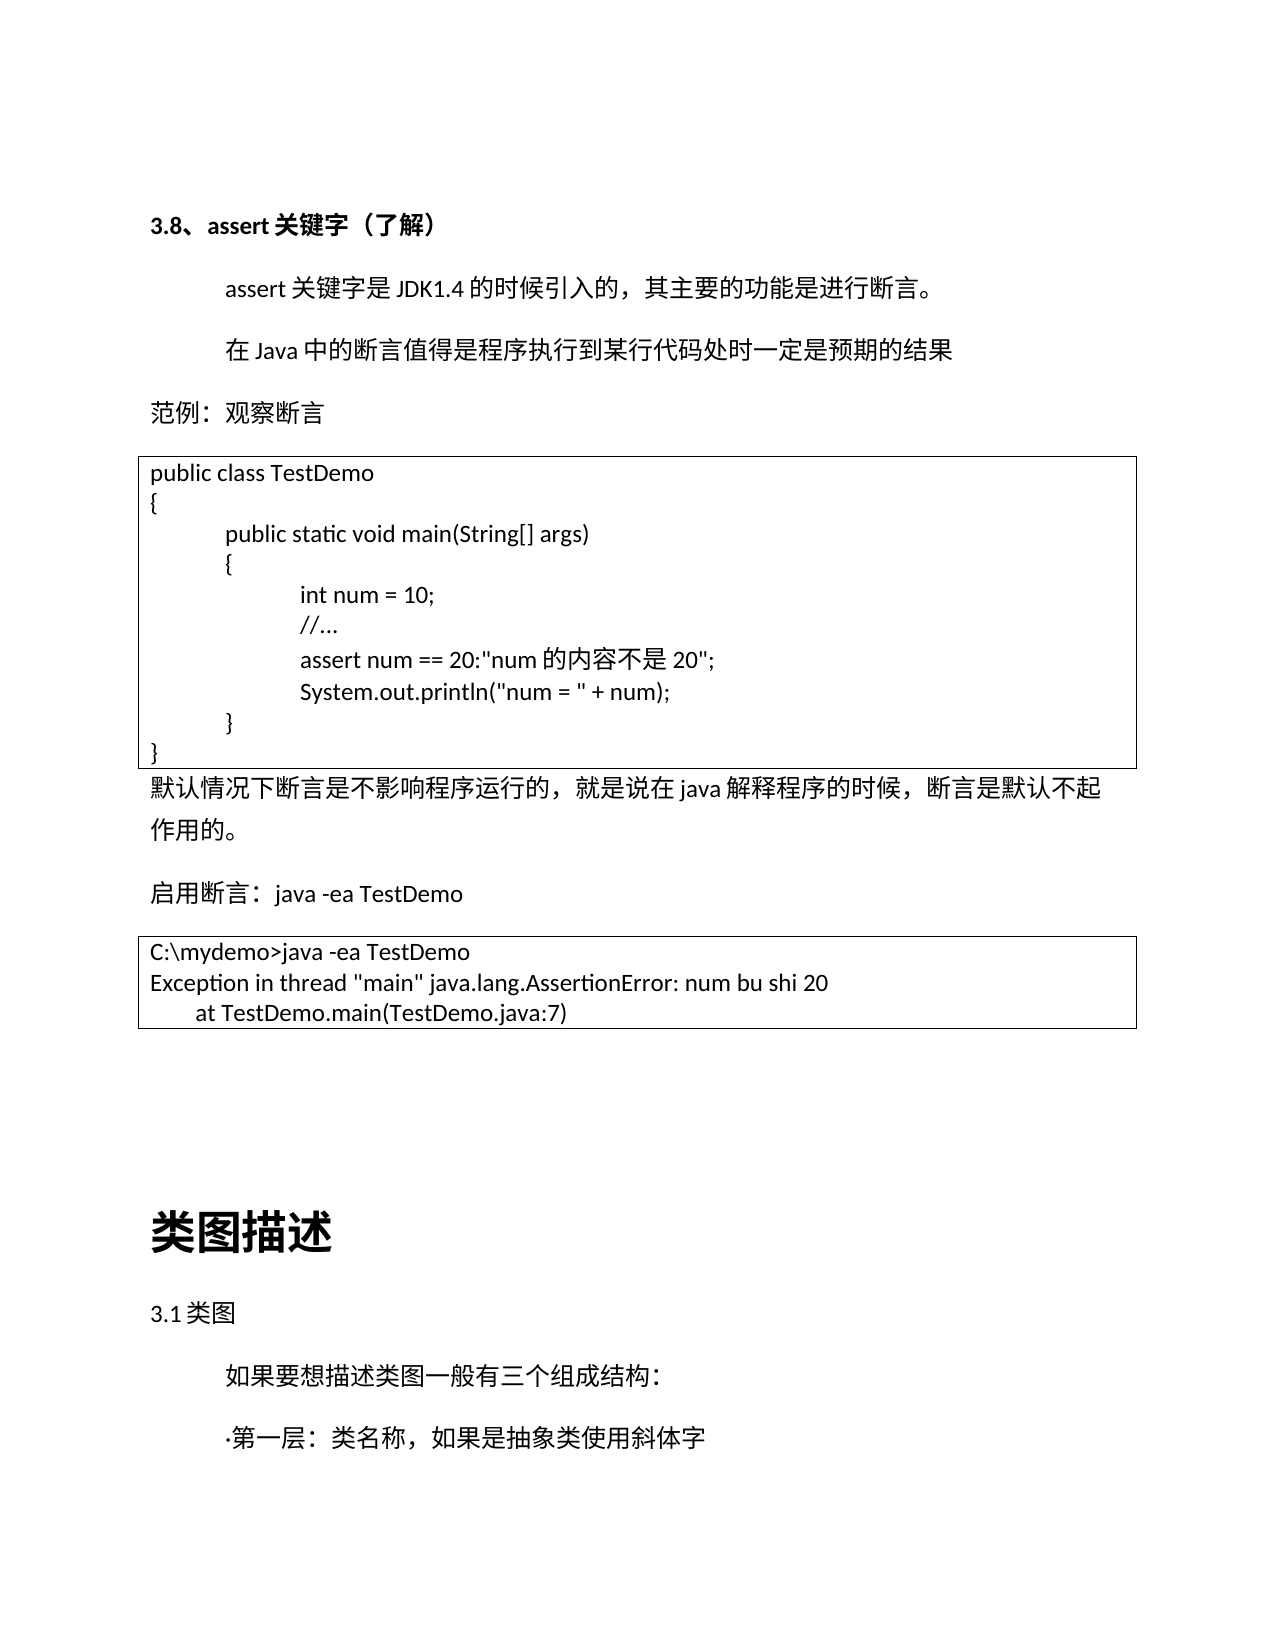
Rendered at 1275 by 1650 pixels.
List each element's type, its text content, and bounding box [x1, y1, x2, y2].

text 在Java中的断言值得是程序执行到某行代码处时一定是预期的结果 [150, 331, 1125, 367]
text 3.1类图 [150, 1294, 1125, 1330]
text assert关键字是JDK1.4的时候引入的，其主要的功能是进行断言。 [150, 268, 1125, 304]
text 3.8、assert关键字（了解） [150, 206, 1125, 242]
text 类图描述 [150, 1197, 1125, 1263]
table_header public class TestDemo { public static void main(String[] args) { int num = 10; //... assert num == 20:"num的内容不是20"; System.out.println("num = " + num); } } [139, 457, 1136, 768]
text 范例：观察断言 [150, 393, 1125, 429]
text ·第一层：类名称，如果是抽象类使用斜体字 [150, 1419, 1125, 1455]
text 如果要想描述类图一般有三个组成结构： [150, 1356, 1125, 1392]
table_header C:\mydemo>java -ea TestDemo Exception in thread "main" java.lang.AssertionError: num bu shi 20 at TestDemo.main(TestDemo.java:7) [139, 937, 1136, 1028]
text 默认情况下断言是不影响程序运行的，就是说在java解释程序的时候，断言是默认不起作用的。 [150, 769, 1125, 847]
text 启用断言：java -ea TestDemo [150, 873, 1125, 909]
